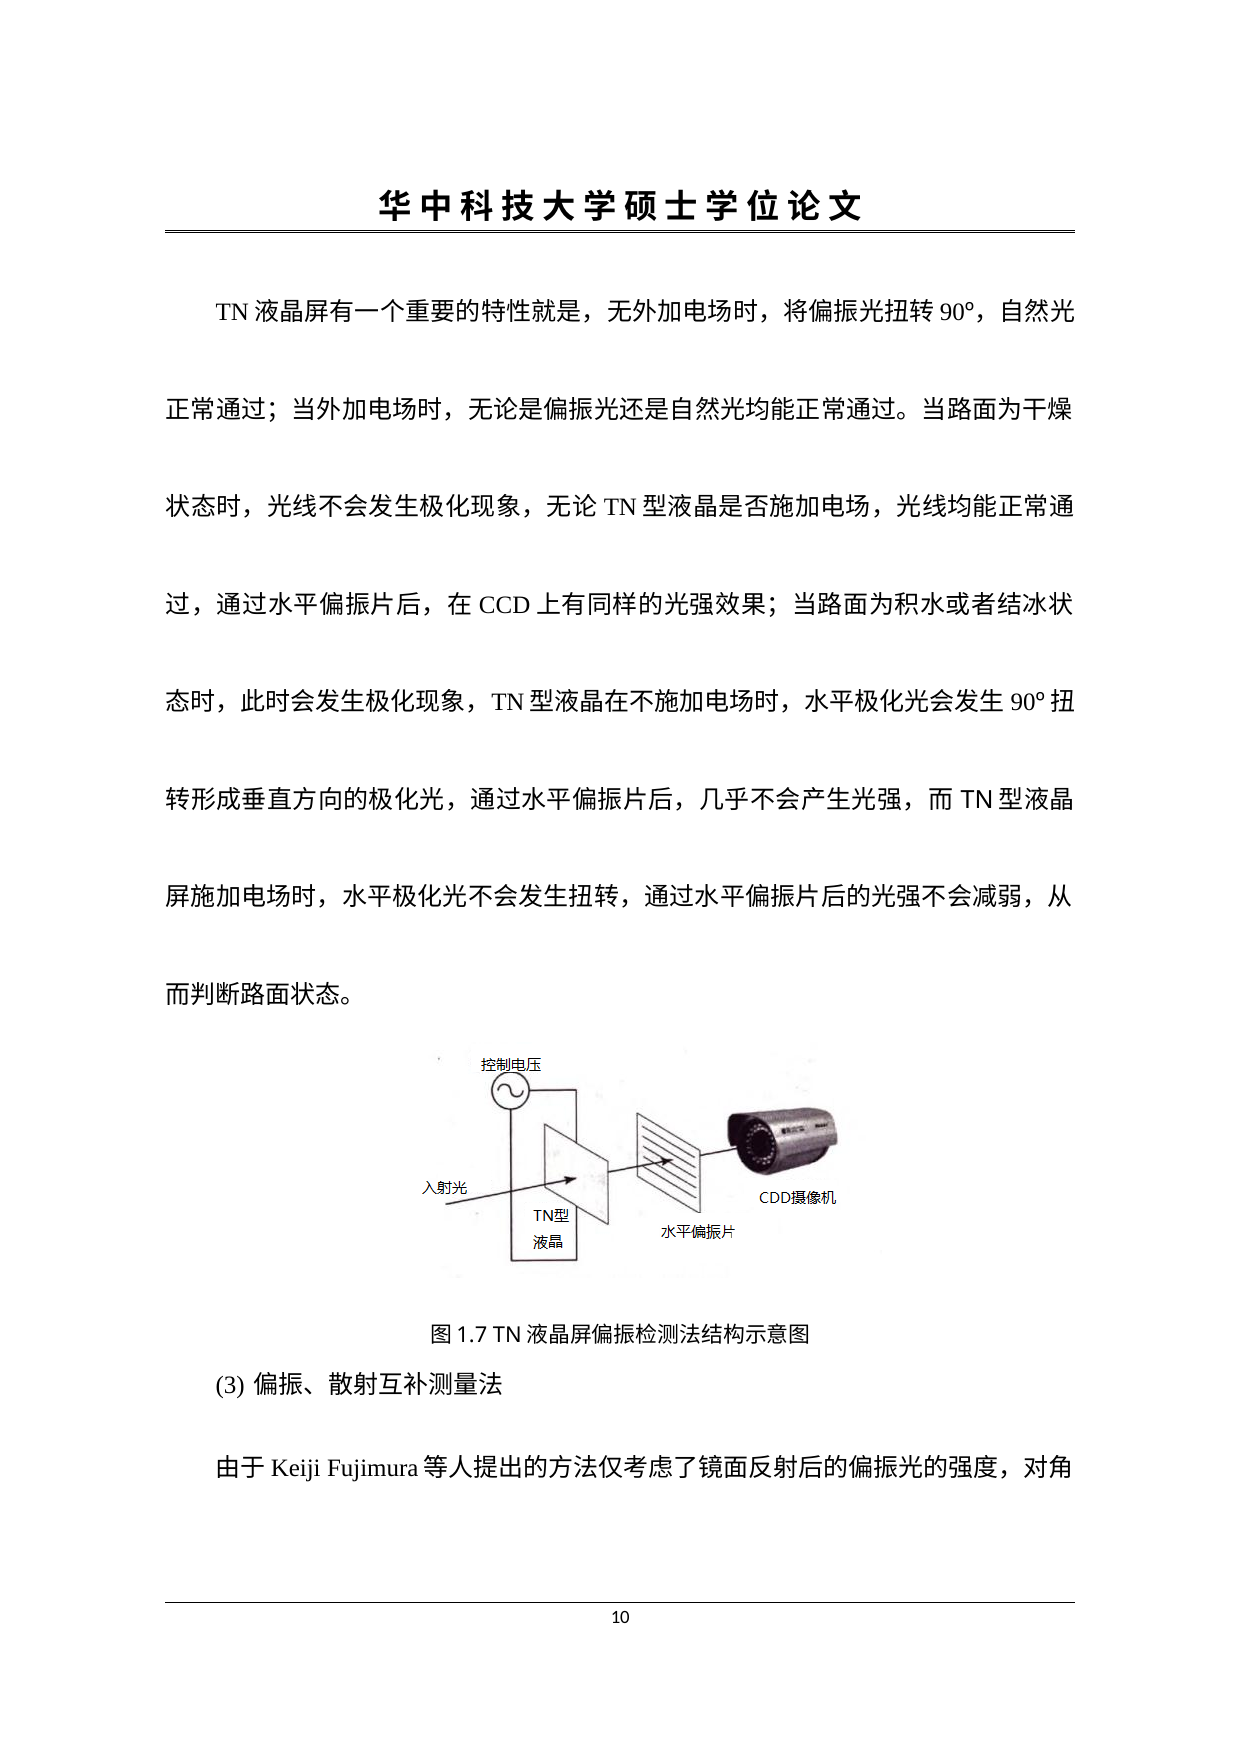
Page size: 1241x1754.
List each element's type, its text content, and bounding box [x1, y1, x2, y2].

text TN液晶屏有一个重要的特性就是，无外加电场时，将偏振光扭转90º，自然光正常通过；当外加电场时，无论是偏振光还是自然光均能正常通过。当路面为干燥状态时，光线不会发生极化现象，无论TN型液晶是否施加电场，光线均能正常通过，通过水平偏振片后，在CCD上有同样的光强效果；当路面为积水或者结冰状态时，此时会发生极化现象，TN型液晶在不施加电场时，水平极化光会发生90º扭转形成垂直方向的极化光，通过水平偏振片后，几乎不会产生光强，而TN型液晶屏施加电场时，水平极化光不会发生扭转，通过水平偏振片后的光强不会减弱，从而判断路面状态。 [165, 277, 1075, 1025]
picture [420, 1042, 888, 1278]
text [165, 1433, 1075, 1498]
list 偏振、散射互补测量法 [215, 1350, 1075, 1415]
text 图1.7 TN液晶屏偏振检测法结构示意图 [165, 1317, 1075, 1350]
